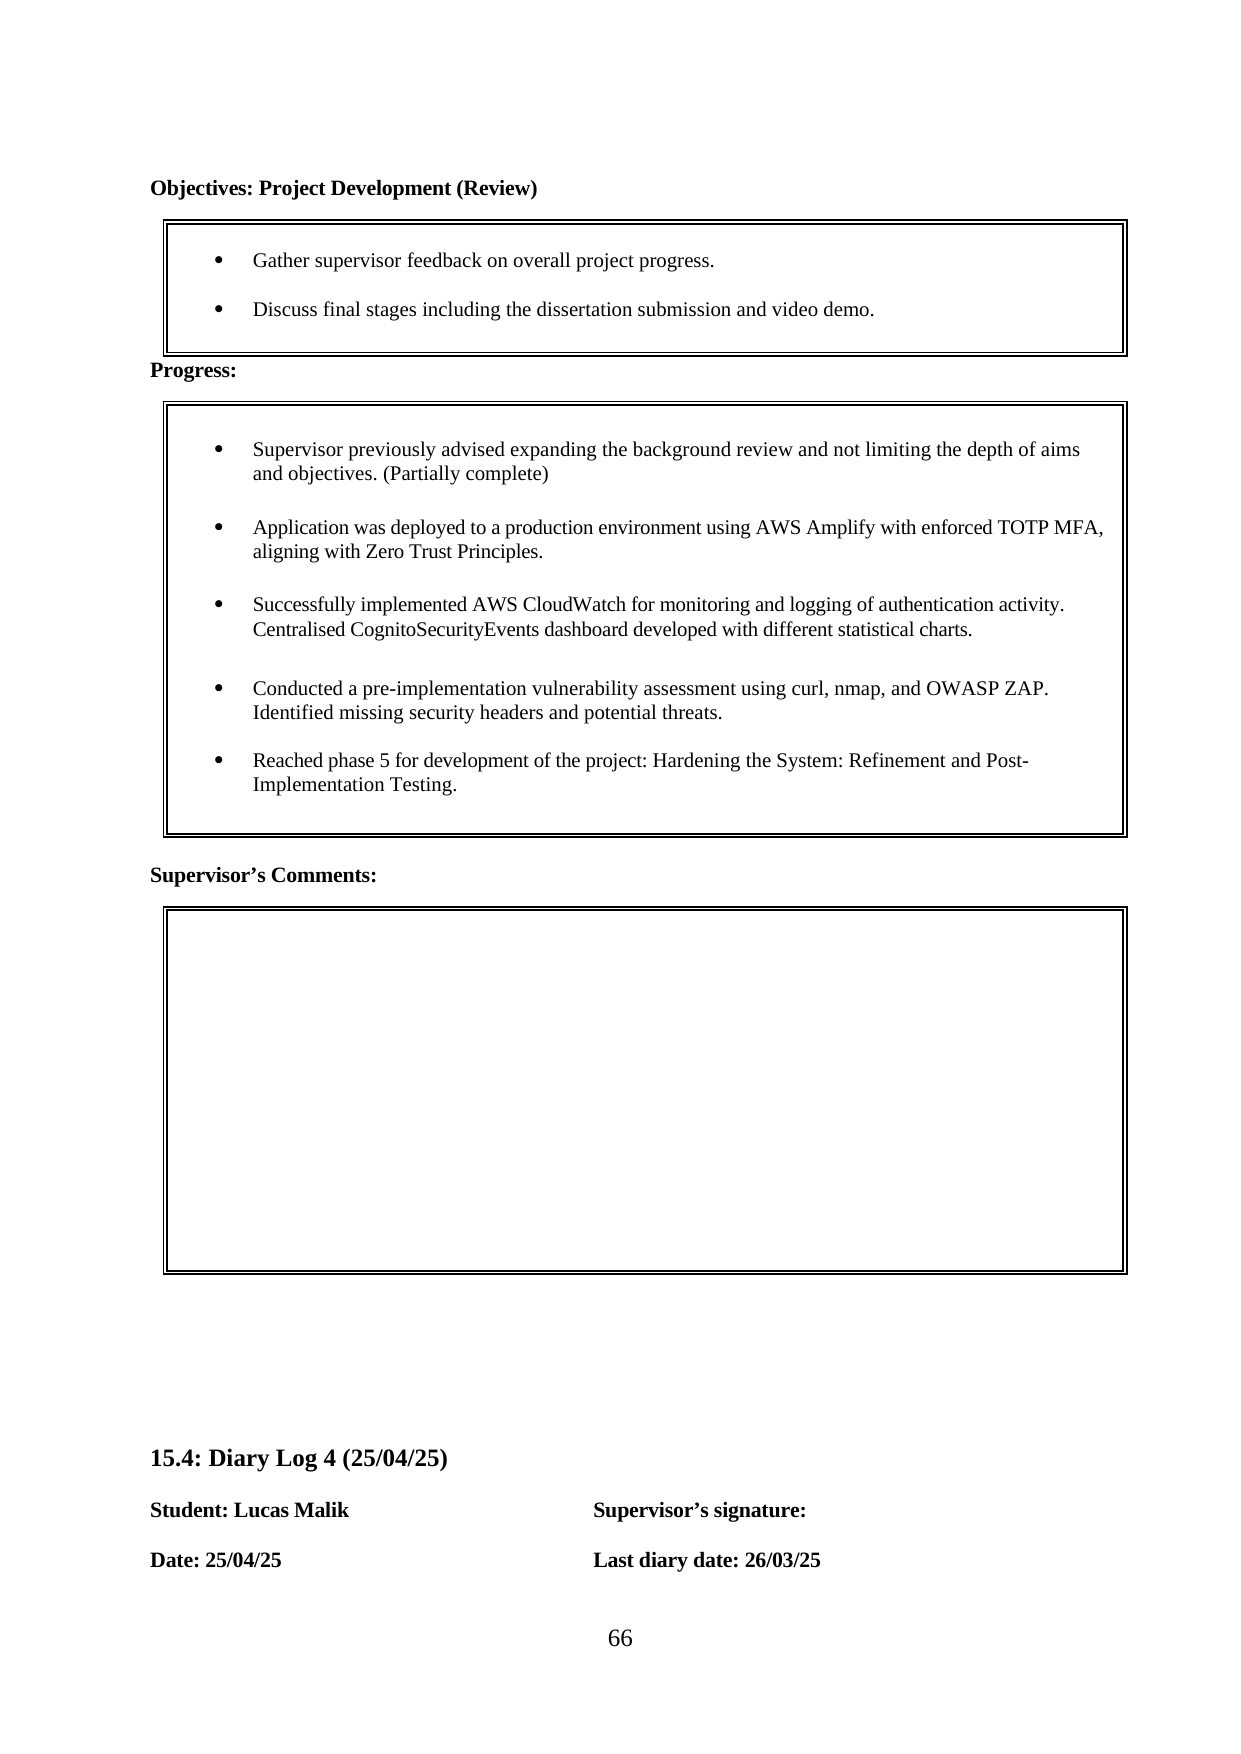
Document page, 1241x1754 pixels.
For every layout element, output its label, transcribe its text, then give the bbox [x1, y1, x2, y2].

text Supervisor’s Comments: [150, 862, 1090, 887]
table_header Gather supervisor feedback on overall project progress. Discuss final stages including the dissertation submission and video demo. [168, 225, 1122, 351]
table_header Supervisor previously advised expanding the background review and not limiting the depth of aims and objectives. (Partially complete) Application was deployed to a production environment using AWS Amplify with enforced TOTP MFA, aligning with Zero Trust Principles. Successfully implemented AWS CloudWatch for monitoring and logging of authentication activity. Centralised CognitoSecurityEvents dashboard developed with different statistical charts. Conducted a pre-implementation vulnerability assessment using curl, nmap, and OWASP ZAP. Identified missing security headers and potential threats. Reached phase 5 for development of the project: Hardening the System: Refinement and Post-Implementation Testing. [168, 406, 1122, 833]
subtitle 15.4: Diary Log 4 (25/04/25) [150, 1443, 1090, 1471]
text Progress: [150, 357, 1090, 382]
text Student: Lucas Malik Supervisor’s signature: [150, 1497, 1090, 1522]
table_header [168, 911, 1122, 1270]
text Objectives: Project Development (Review) [150, 175, 1090, 200]
text Date: 25/04/25 Last diary date: 26/03/25 [150, 1547, 1090, 1572]
